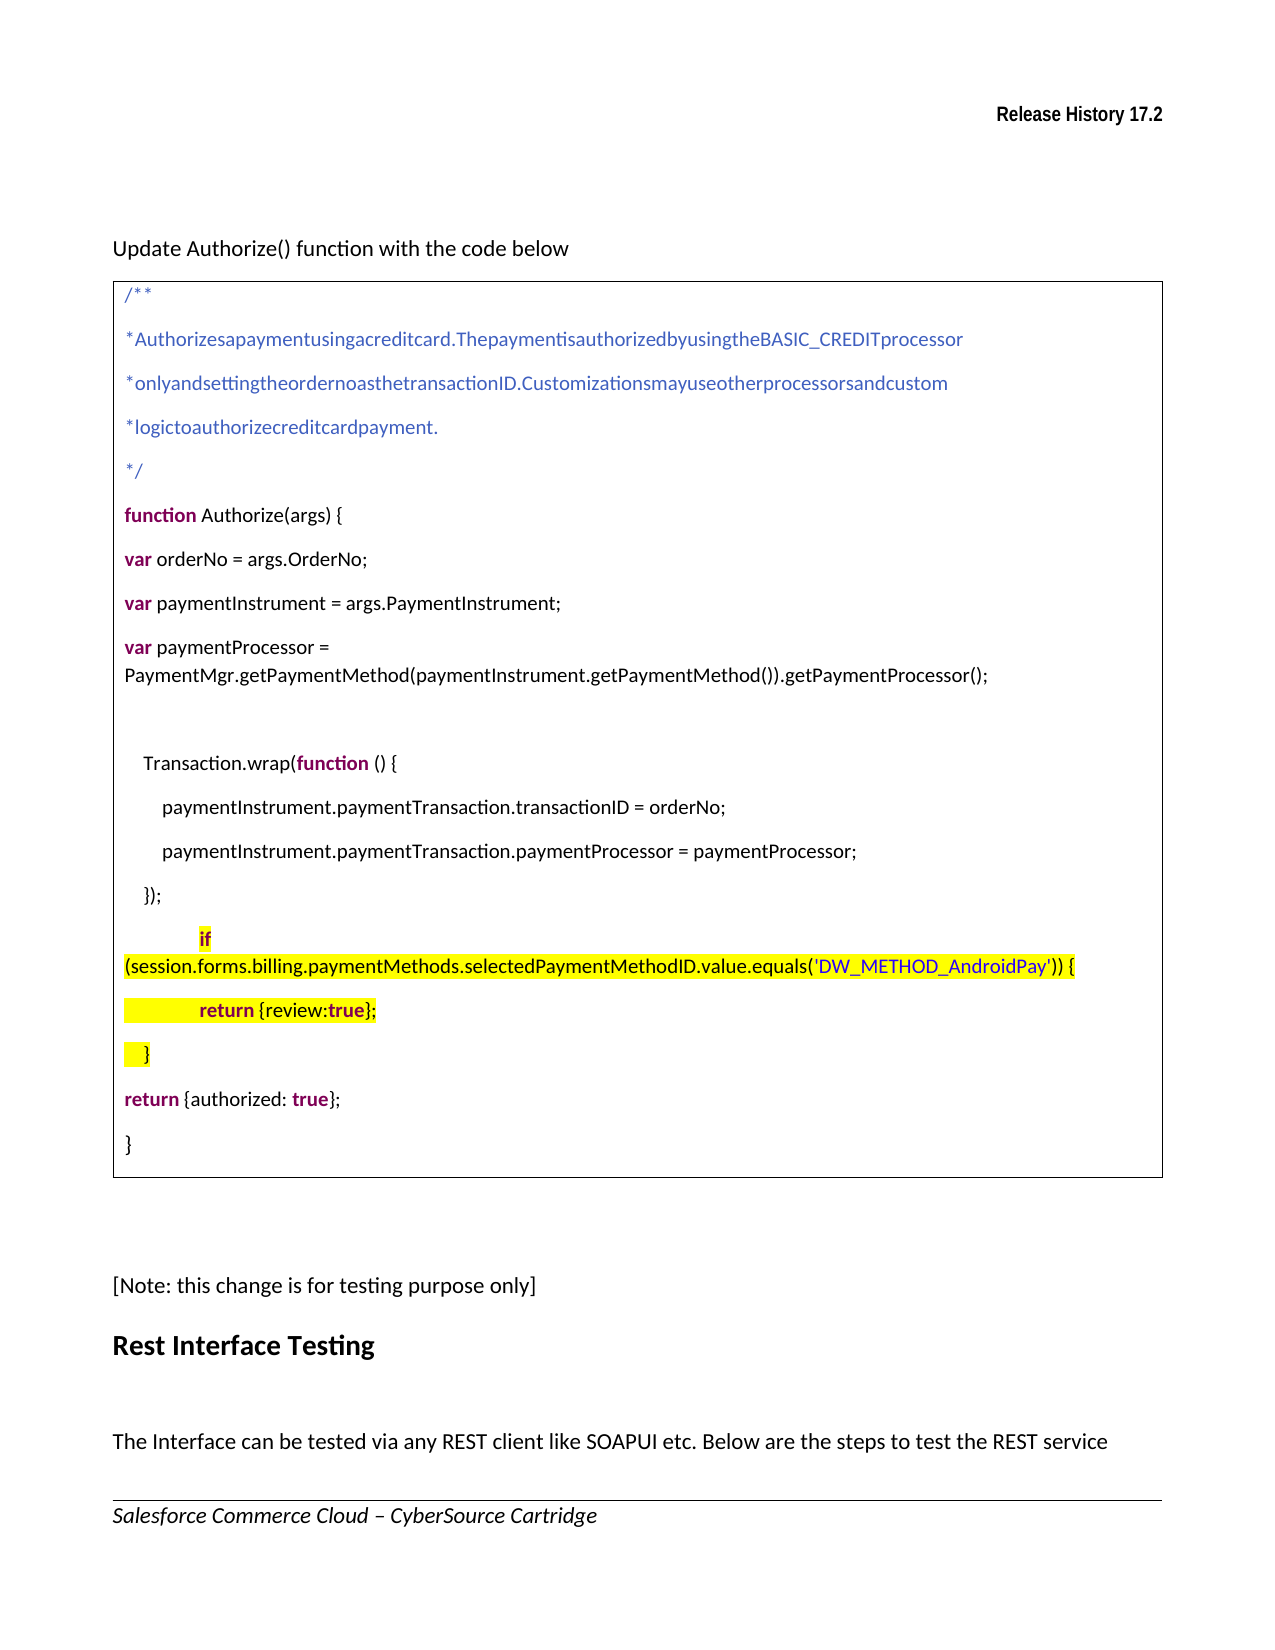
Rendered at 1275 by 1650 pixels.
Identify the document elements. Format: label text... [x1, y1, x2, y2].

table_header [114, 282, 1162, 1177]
text [Note: this change is for testing purpose only] [112, 1271, 1162, 1299]
subtitle Rest Interface Testing [112, 1327, 1162, 1362]
text The Interface can be tested via any REST client like SOAPUI etc. Below are the steps to test the REST service [112, 1427, 1162, 1455]
text Update Authorize() function with the code below [112, 234, 1162, 262]
